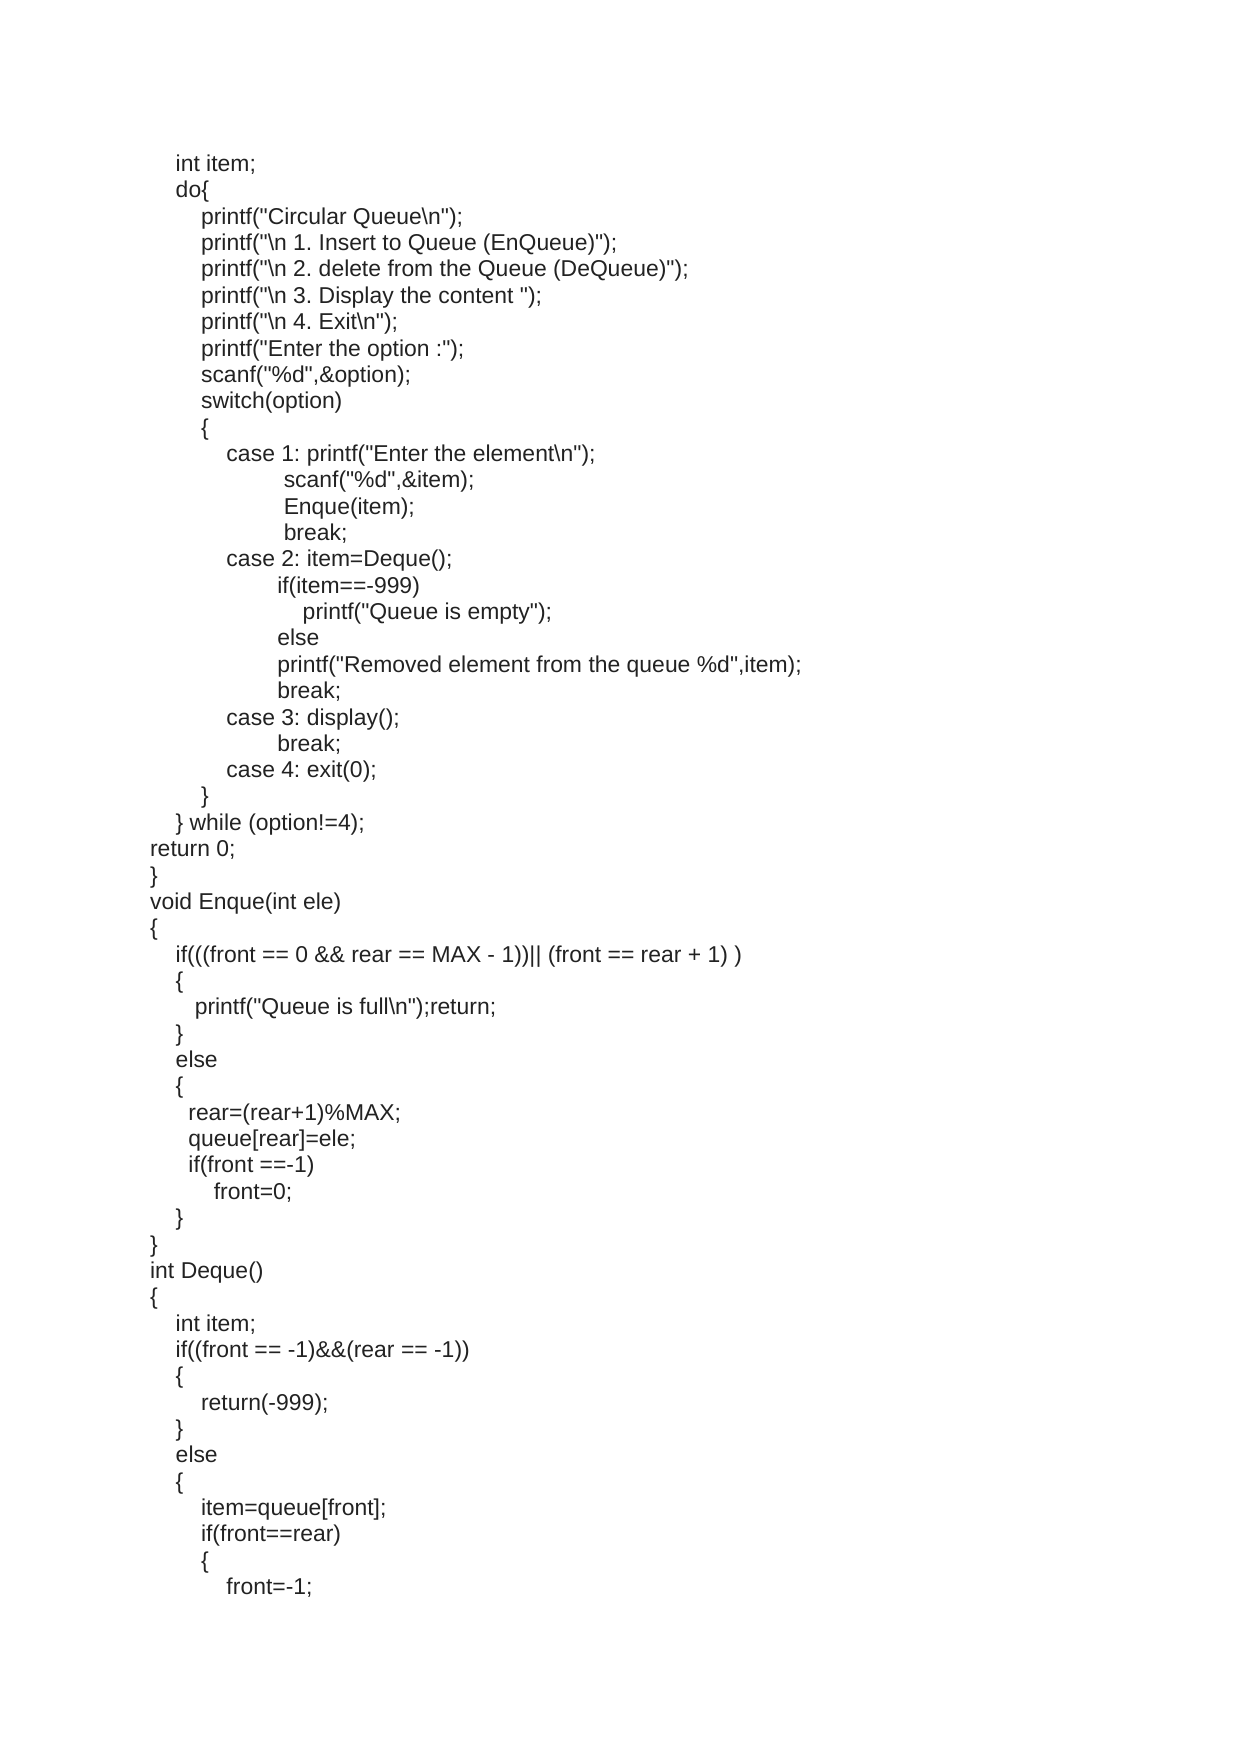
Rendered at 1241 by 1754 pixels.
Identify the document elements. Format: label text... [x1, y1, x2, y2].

text void Enque(int ele) [150, 888, 1090, 914]
text printf("\n 4. Exit\n"); [150, 308, 1090, 334]
text scanf("%d",&option); [150, 361, 1090, 387]
text } [150, 1204, 1090, 1231]
text } while (option!=4); [150, 809, 1090, 835]
text } [150, 782, 1090, 809]
text } [150, 1231, 1090, 1257]
text return 0; [150, 835, 1090, 862]
text Enque(item); [150, 493, 1090, 519]
text printf("Circular Queue\n"); [150, 203, 1090, 229]
text } [150, 862, 1090, 888]
text case 1: printf("Enter the element\n"); [150, 440, 1090, 466]
text { [150, 413, 1090, 440]
text { [150, 1547, 1090, 1573]
text { [150, 1362, 1090, 1389]
text queue[rear]=ele; [150, 1125, 1090, 1151]
text } [150, 1020, 1090, 1046]
text { [150, 1072, 1090, 1099]
text rear=(rear+1)%MAX; [150, 1099, 1090, 1125]
text printf("Enter the option :"); [150, 334, 1090, 361]
text else [150, 1046, 1090, 1072]
text case 2: item=Deque(); [150, 545, 1090, 572]
text if(((front == 0 && rear == MAX - 1))|| (front == rear + 1) ) [150, 941, 1090, 967]
text break; [150, 677, 1090, 703]
text return(-999); [150, 1389, 1090, 1415]
text printf("Queue is empty"); [150, 598, 1090, 624]
text front=0; [150, 1178, 1090, 1204]
text { [150, 914, 1090, 941]
text break; [150, 730, 1090, 756]
text { [150, 967, 1090, 993]
text if(front ==-1) [150, 1151, 1090, 1178]
text printf("\n 3. Display the content "); [150, 282, 1090, 308]
text int Deque() [150, 1257, 1090, 1283]
text int item; [150, 150, 1090, 176]
text else [150, 1441, 1090, 1468]
text { [150, 1283, 1090, 1309]
text break; [150, 519, 1090, 545]
text printf("\n 2. delete from the Queue (DeQueue)"); [150, 255, 1090, 282]
text else [150, 624, 1090, 651]
text int item; [150, 1309, 1090, 1336]
text } [150, 1415, 1090, 1441]
text front=-1; [150, 1573, 1090, 1599]
text case 3: display(); [150, 703, 1090, 730]
text scanf("%d",&item); [150, 466, 1090, 493]
text { [150, 1468, 1090, 1494]
text if(item==-999) [150, 572, 1090, 598]
text if((front == -1)&&(rear == -1)) [150, 1336, 1090, 1362]
text printf("\n 1. Insert to Queue (EnQueue)"); [150, 229, 1090, 255]
text case 4: exit(0); [150, 756, 1090, 782]
text printf("Removed element from the queue %d",item); [150, 651, 1090, 677]
text switch(option) [150, 387, 1090, 413]
text if(front==rear) [150, 1520, 1090, 1547]
text do{ [150, 176, 1090, 203]
text printf("Queue is full\n");return; [150, 993, 1090, 1020]
text item=queue[front]; [150, 1494, 1090, 1520]
